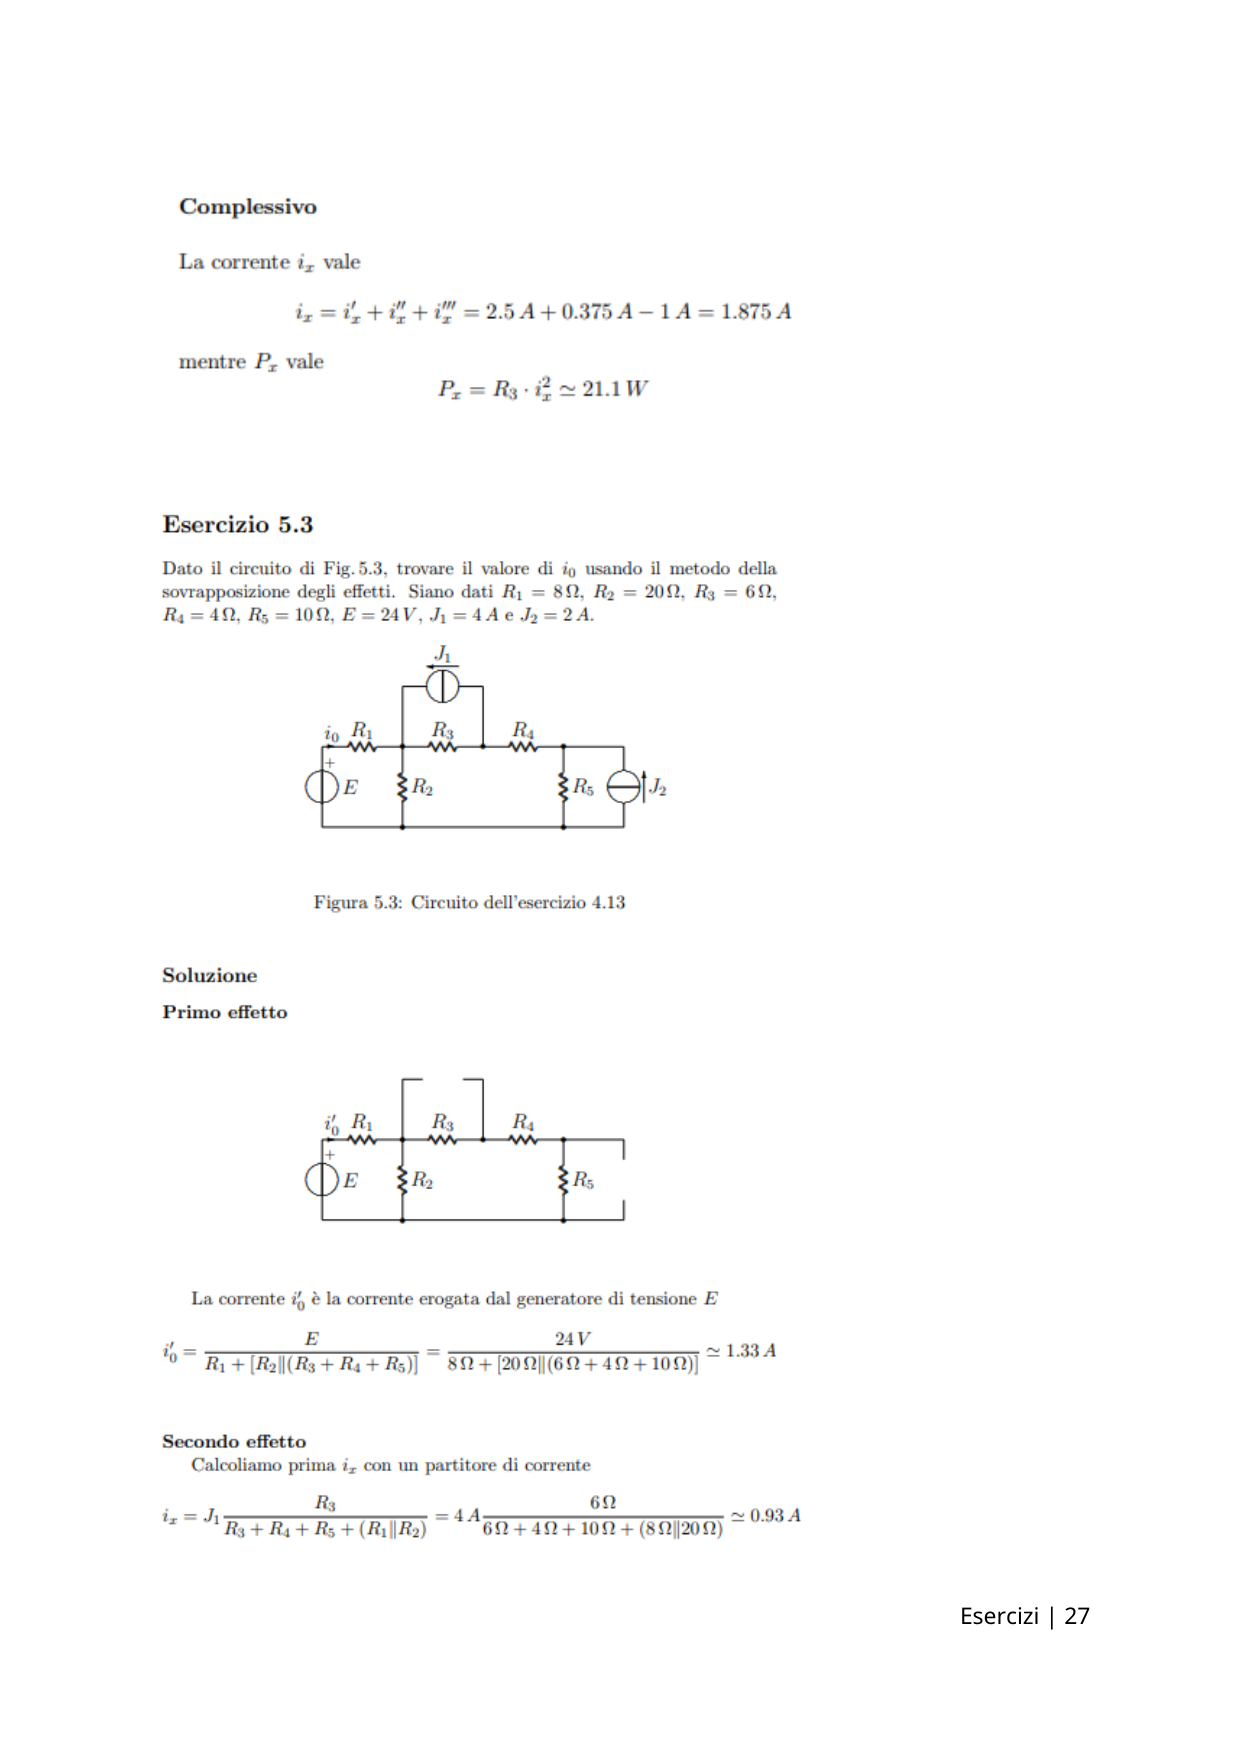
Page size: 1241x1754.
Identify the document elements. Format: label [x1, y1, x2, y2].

picture [150, 496, 863, 1578]
picture [150, 166, 850, 477]
